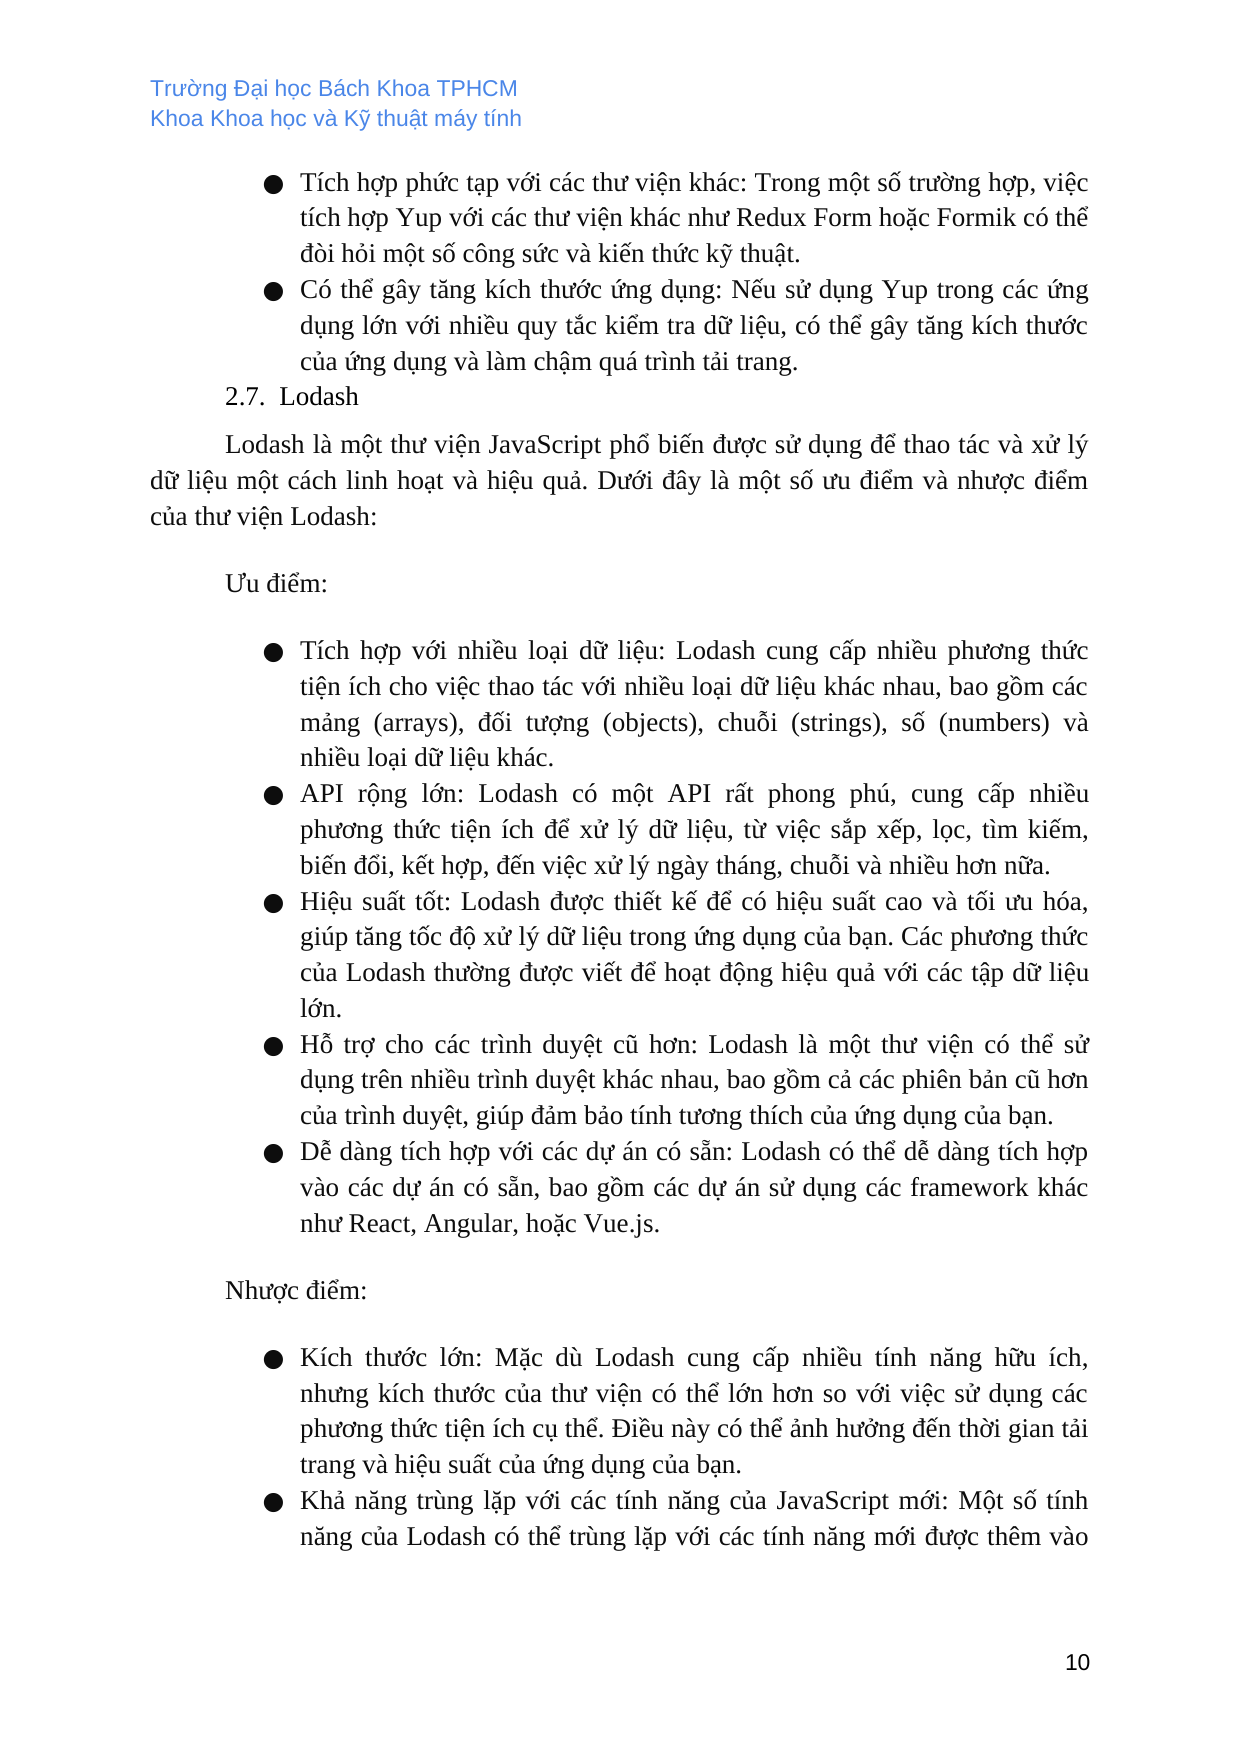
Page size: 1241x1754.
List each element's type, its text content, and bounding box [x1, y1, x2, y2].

text Ưu điểm: [150, 567, 1090, 598]
list Tích hợp phức tạp với các thư viện khác: Trong một số trường hợp, việc tích hợp Yup với các thư viện khác như Redux Form hoặc Formik có thể đòi hỏi một số công sức và kiến thức kỹ thuật. [262, 166, 1090, 268]
list Hỗ trợ cho các trình duyệt cũ hơn: Lodash là một thư viện có thể sử dụng trên nhiều trình duyệt khác nhau, bao gồm cả các phiên bản cũ hơn của trình duyệt, giúp đảm bảo tính tương thích của ứng dụng của bạn. [262, 1028, 1090, 1131]
text Lodash là một thư viện JavaScript phổ biến được sử dụng để thao tác và xử lý dữ liệu một cách linh hoạt và hiệu quả. Dưới đây là một số ưu điểm và nhược điểm của thư viện Lodash: [150, 429, 1090, 531]
subtitle 2.7. Lodash [150, 380, 1090, 412]
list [262, 1484, 1090, 1551]
text Nhược điểm: [150, 1274, 1090, 1305]
list Có thể gây tăng kích thước ứng dụng: Nếu sử dụng Yup trong các ứng dụng lớn với nhiều quy tắc kiểm tra dữ liệu, có thể gây tăng kích thước của ứng dụng và làm chậm quá trình tải trang. [262, 273, 1090, 376]
list Kích thước lớn: Mặc dù Lodash cung cấp nhiều tính năng hữu ích, nhưng kích thước của thư viện có thể lớn hơn so với việc sử dụng các phương thức tiện ích cụ thể. Điều này có thể ảnh hưởng đến thời gian tải trang và hiệu suất của ứng dụng của bạn. [262, 1341, 1090, 1479]
list Dễ dàng tích hợp với các dự án có sẵn: Lodash có thể dễ dàng tích hợp vào các dự án có sẵn, bao gồm các dự án sử dụng các framework khác như React, Angular, hoặc Vue.js. [262, 1135, 1090, 1238]
list Tích hợp với nhiều loại dữ liệu: Lodash cung cấp nhiều phương thức tiện ích cho việc thao tác với nhiều loại dữ liệu khác nhau, bao gồm các mảng (arrays), đối tượng (objects), chuỗi (strings), số (numbers) và nhiều loại dữ liệu khác. [262, 634, 1090, 773]
list Hiệu suất tốt: Lodash được thiết kế để có hiệu suất cao và tối ưu hóa, giúp tăng tốc độ xử lý dữ liệu trong ứng dụng của bạn. Các phương thức của Lodash thường được viết để hoạt động hiệu quả với các tập dữ liệu lớn. [262, 884, 1090, 1023]
list API rộng lớn: Lodash có một API rất phong phú, cung cấp nhiều phương thức tiện ích để xử lý dữ liệu, từ việc sắp xếp, lọc, tìm kiếm, biến đổi, kết hợp, đến việc xử lý ngày tháng, chuỗi và nhiều hơn nữa. [262, 777, 1090, 880]
